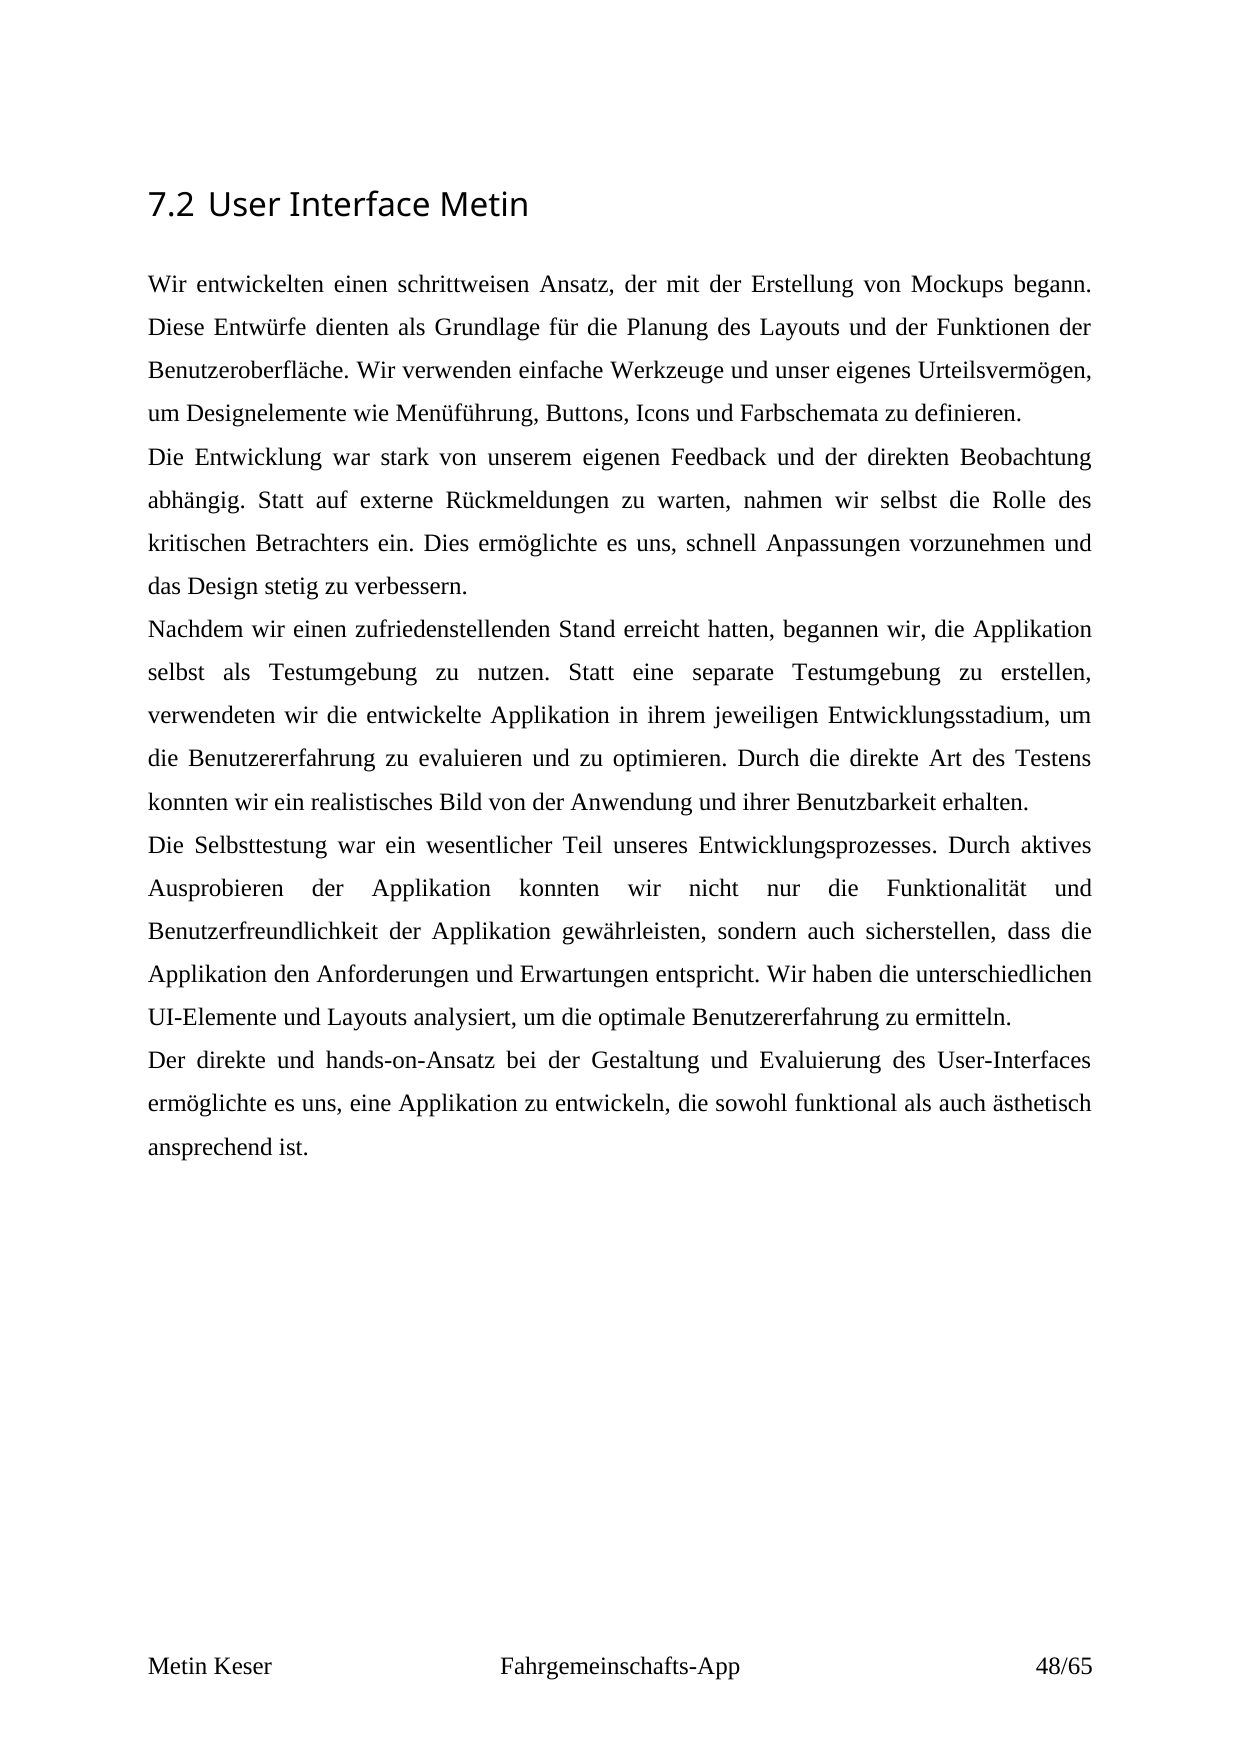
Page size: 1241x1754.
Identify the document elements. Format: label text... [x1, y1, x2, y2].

text Der direkte und hands-on-Ansatz bei der Gestaltung und Evaluierung des User-Interfaces ermöglichte es uns, eine Applikation zu entwickeln, die sowohl funktional als auch ästhetisch ansprechend ist. [148, 1045, 1093, 1160]
text Die Entwicklung war stark von unserem eigenen Feedback und der direkten Beobachtung abhängig. Statt auf externe Rückmeldungen zu warten, nahmen wir selbst die Rolle des kritischen Betrachters ein. Dies ermöglichte es uns, schnell Anpassungen vorzunehmen und das Design stetig zu verbessern. [148, 442, 1093, 600]
text Nachdem wir einen zufriedenstellenden Stand erreicht hatten, begannen wir, die Applikation selbst als Testumgebung zu nutzen. Statt eine separate Testumgebung zu erstellen, verwendeten wir die entwickelte Applikation in ihrem jeweiligen Entwicklungsstadium, um die Benutzererfahrung zu evaluieren und zu optimieren. Durch die direkte Art des Testens konnten wir ein realistisches Bild von der Anwendung und ihrer Benutzbarkeit erhalten. [148, 614, 1093, 815]
text Wir entwickelten einen schrittweisen Ansatz, der mit der Erstellung von Mockups begann. Diese Entwürfe dienten als Grundlage für die Planung des Layouts und der Funktionen der Benutzeroberfläche. Wir verwenden einfache Werkzeuge und unser eigenes Urteilsvermögen, um Designelemente wie Menüführung, Buttons, Icons und Farbschemata zu definieren. [148, 269, 1093, 427]
subtitle User Interface Metin [148, 181, 1093, 226]
text Die Selbsttestung war ein wesentlicher Teil unseres Entwicklungsprozesses. Durch aktives Ausprobieren der Applikation konnten wir nicht nur die Funktionalität und Benutzerfreundlichkeit der Applikation gewährleisten, sondern auch sicherstellen, dass die Applikation den Anforderungen und Erwartungen entspricht. Wir haben die unterschiedlichen UI-Elemente und Layouts analysiert, um die optimale Benutzererfahrung zu ermitteln. [148, 830, 1093, 1031]
